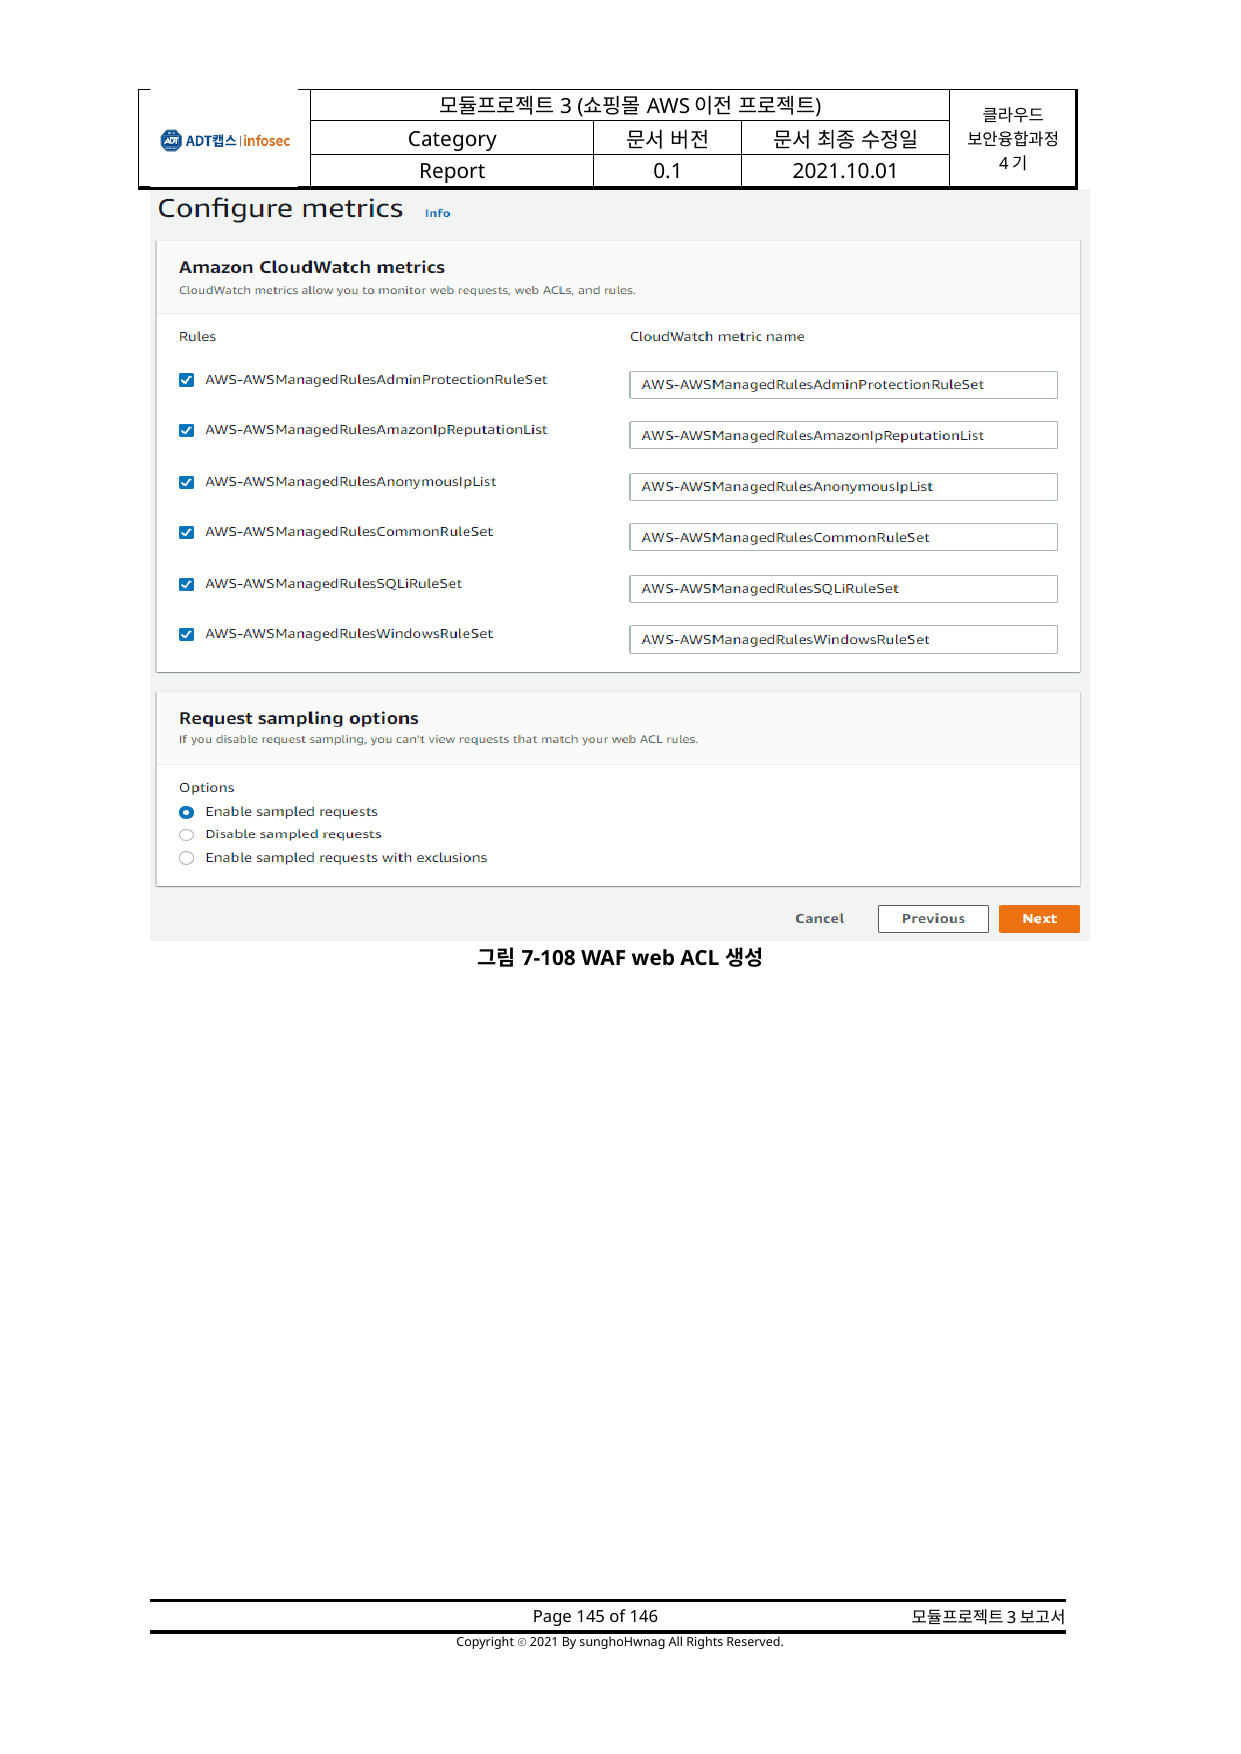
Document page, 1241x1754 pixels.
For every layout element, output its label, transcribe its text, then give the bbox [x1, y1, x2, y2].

picture [150, 89, 298, 187]
picture [150, 189, 1091, 941]
